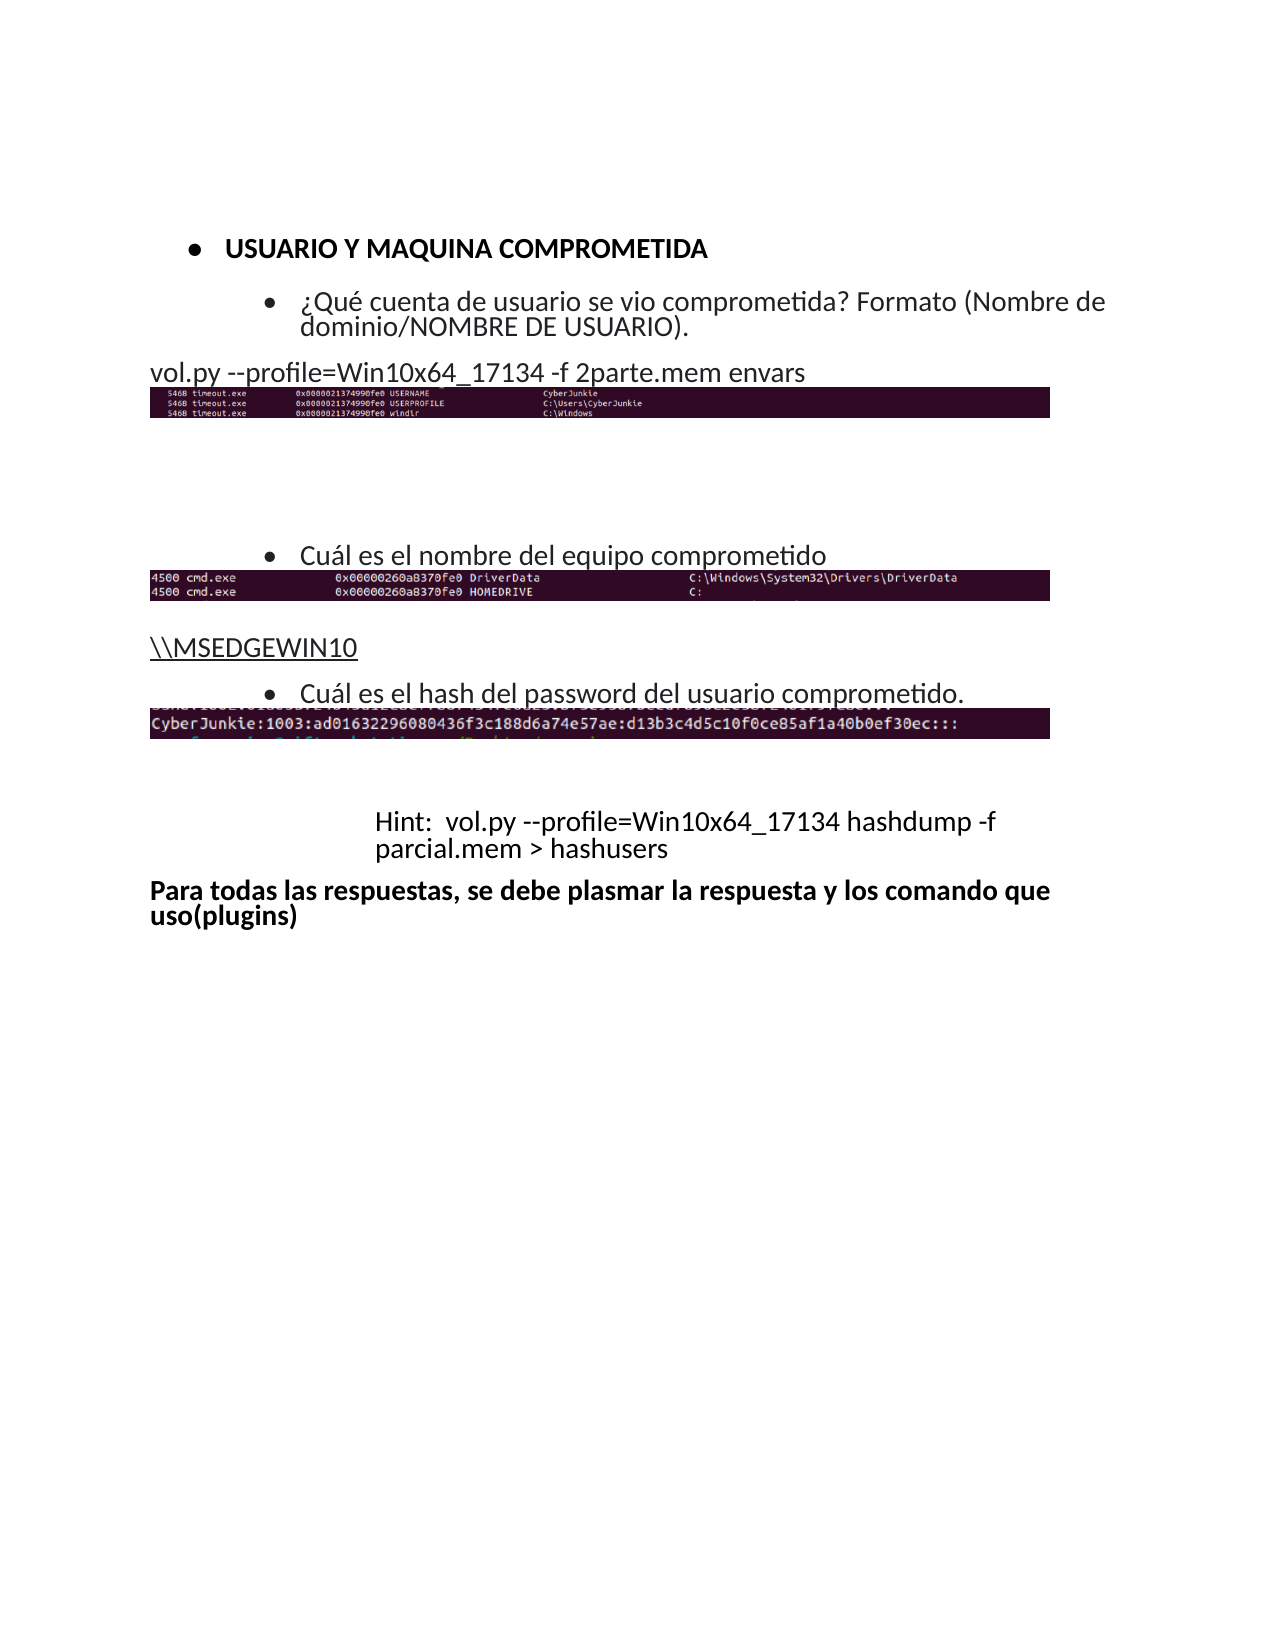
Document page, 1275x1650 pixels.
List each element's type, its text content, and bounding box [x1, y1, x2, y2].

list ¿Qué cuenta de usuario se vio comprometida? Formato (Nombre de dominio/NOMBRE DE USUARIO). [262, 291, 1125, 341]
text Hint: vol.py --profile=Win10x64_17134 hashdump -f parcial.mem > hashusers [375, 810, 1125, 864]
list Cuál es el hash del password del usuario comprometido. [262, 683, 1125, 708]
text vol.py --profile=Win10x64_17134 -f 2parte.mem envars [150, 362, 1125, 387]
text Para todas las respuestas, se debe plasmar la respuesta y los comando que uso(plugins) [150, 881, 1125, 931]
list USUARIO Y MAQUINA COMPROMETIDA [187, 237, 1125, 264]
list Cuál es el nombre del equipo comprometido [262, 546, 1125, 571]
text \\MSEDGEWIN10 [150, 637, 1125, 662]
